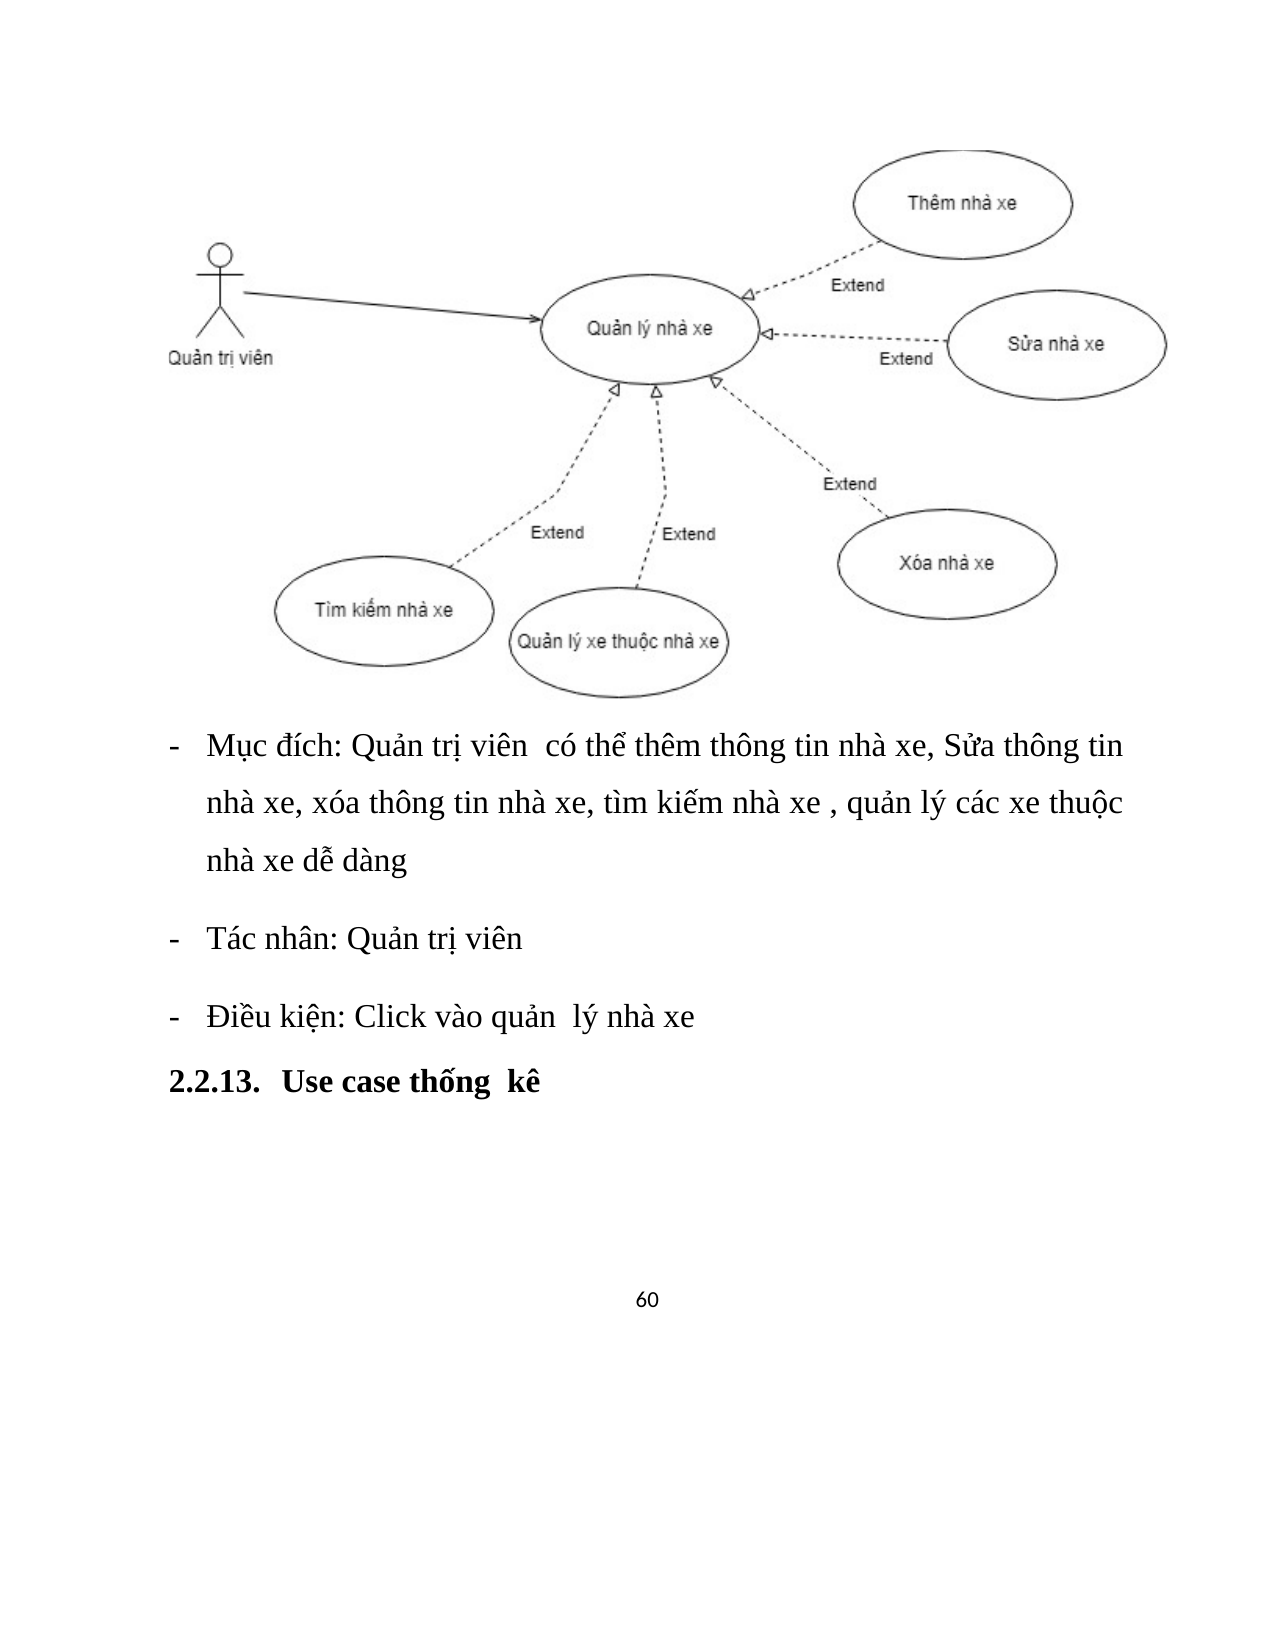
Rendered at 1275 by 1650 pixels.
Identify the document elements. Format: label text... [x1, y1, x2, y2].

list Mục đích: Quản trị viên có thể thêm thông tin nhà xe, Sửa thông tin nhà xe, xóa thông tin nhà xe, tìm kiếm nhà xe , quản lý các xe thuộc nhà xe dễ dàng [169, 725, 1125, 878]
list Điều kiện: Click vào quản lý nhà xe [169, 997, 1125, 1035]
picture [168, 150, 1169, 700]
list Use case thống kê [169, 1062, 1125, 1100]
list Tác nhân: Quản trị viên [169, 918, 1125, 957]
